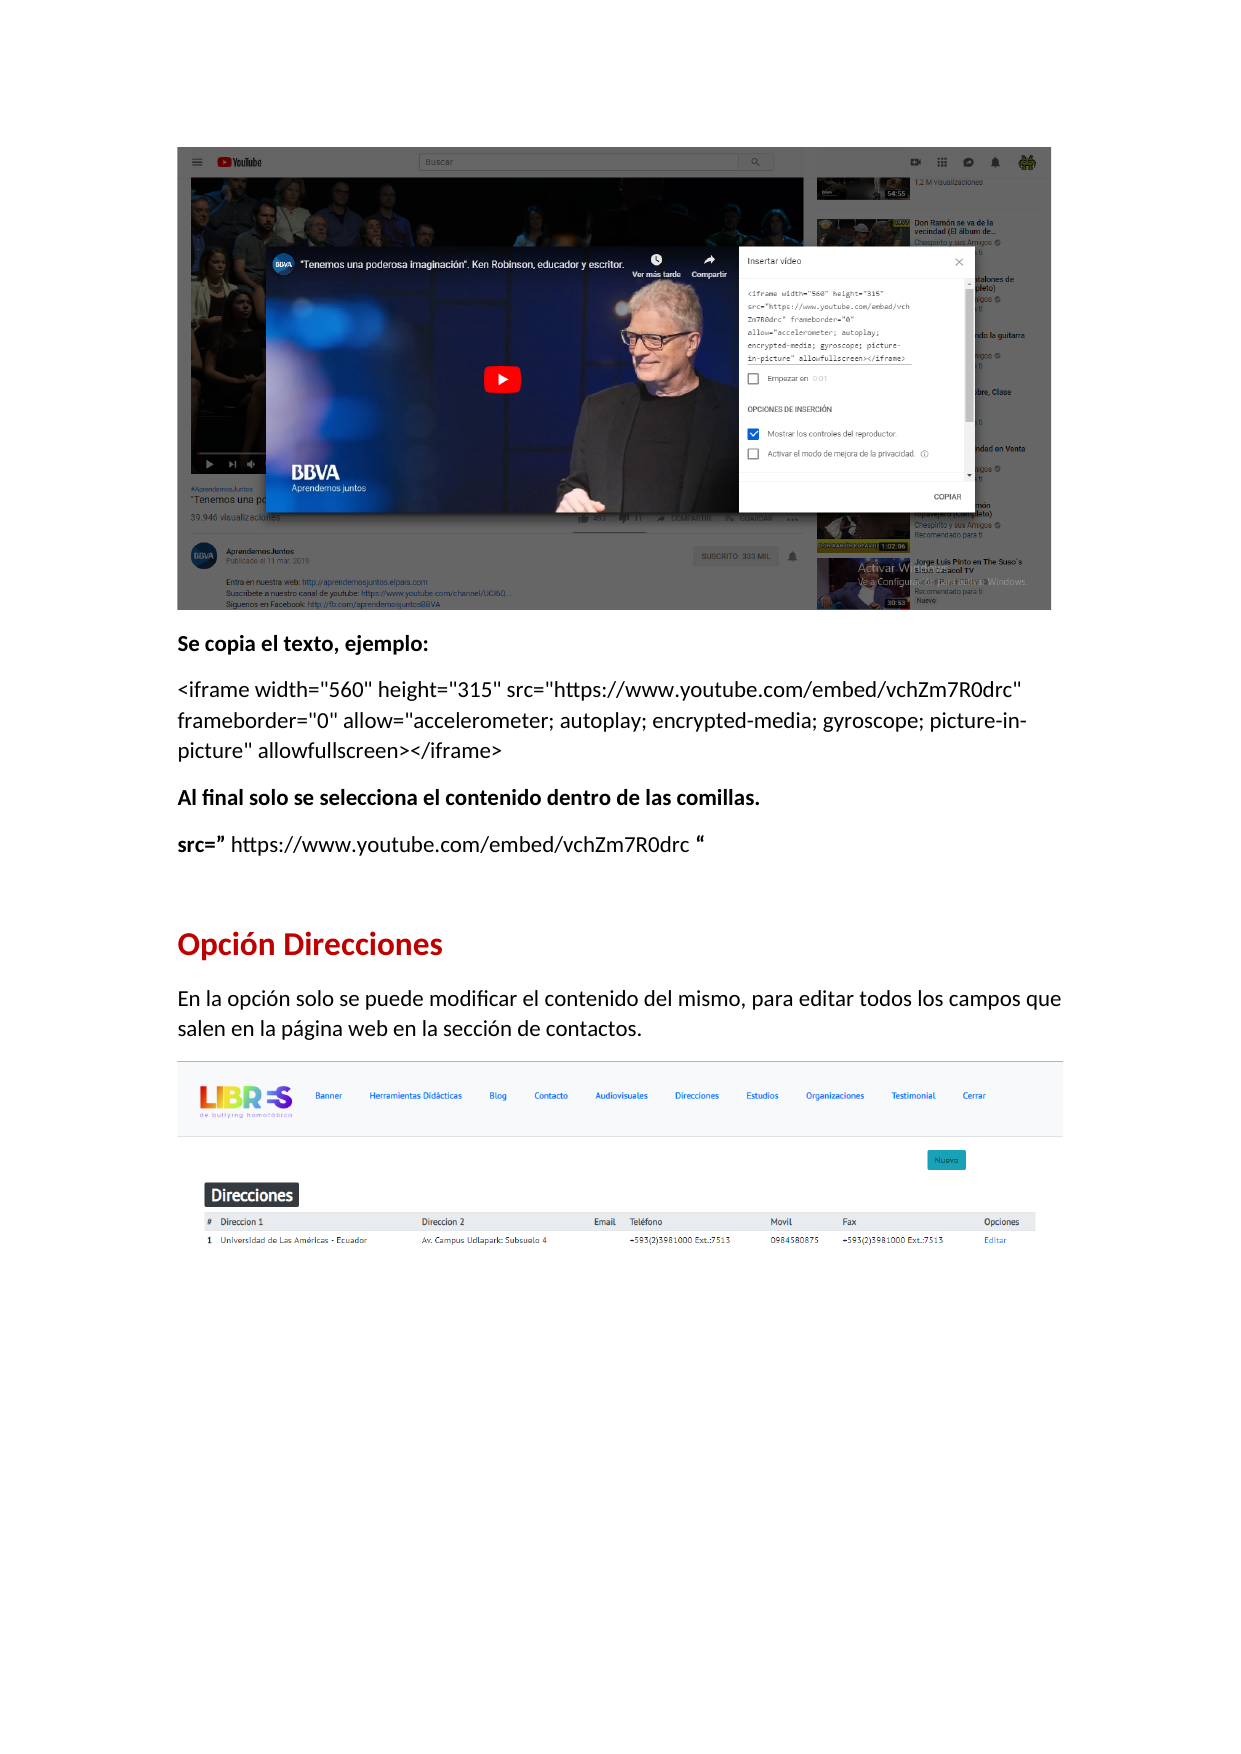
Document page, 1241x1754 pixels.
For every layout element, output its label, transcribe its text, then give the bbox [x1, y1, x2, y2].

text src=” https://www.youtube.com/embed/vchZm7R0drc “ [177, 830, 1063, 858]
picture [177, 1061, 1063, 1383]
picture [177, 147, 1052, 610]
text En la opción solo se puede modificar el contenido del mismo, para editar todos los campos que salen en la página web en la sección de contactos. [177, 984, 1063, 1042]
text Al final solo se selecciona el contenido dentro de las comillas. [177, 783, 1063, 811]
text Opción Direcciones [177, 923, 1063, 964]
text Se copia el texto, ejemplo: [177, 629, 1063, 657]
text <iframe width="560" height="315" src="https://www.youtube.com/embed/vchZm7R0drc" frameborder="0" allow="accelerometer; autoplay; encrypted-media; gyroscope; picture-in-picture" allowfullscreen></iframe> [177, 676, 1063, 764]
